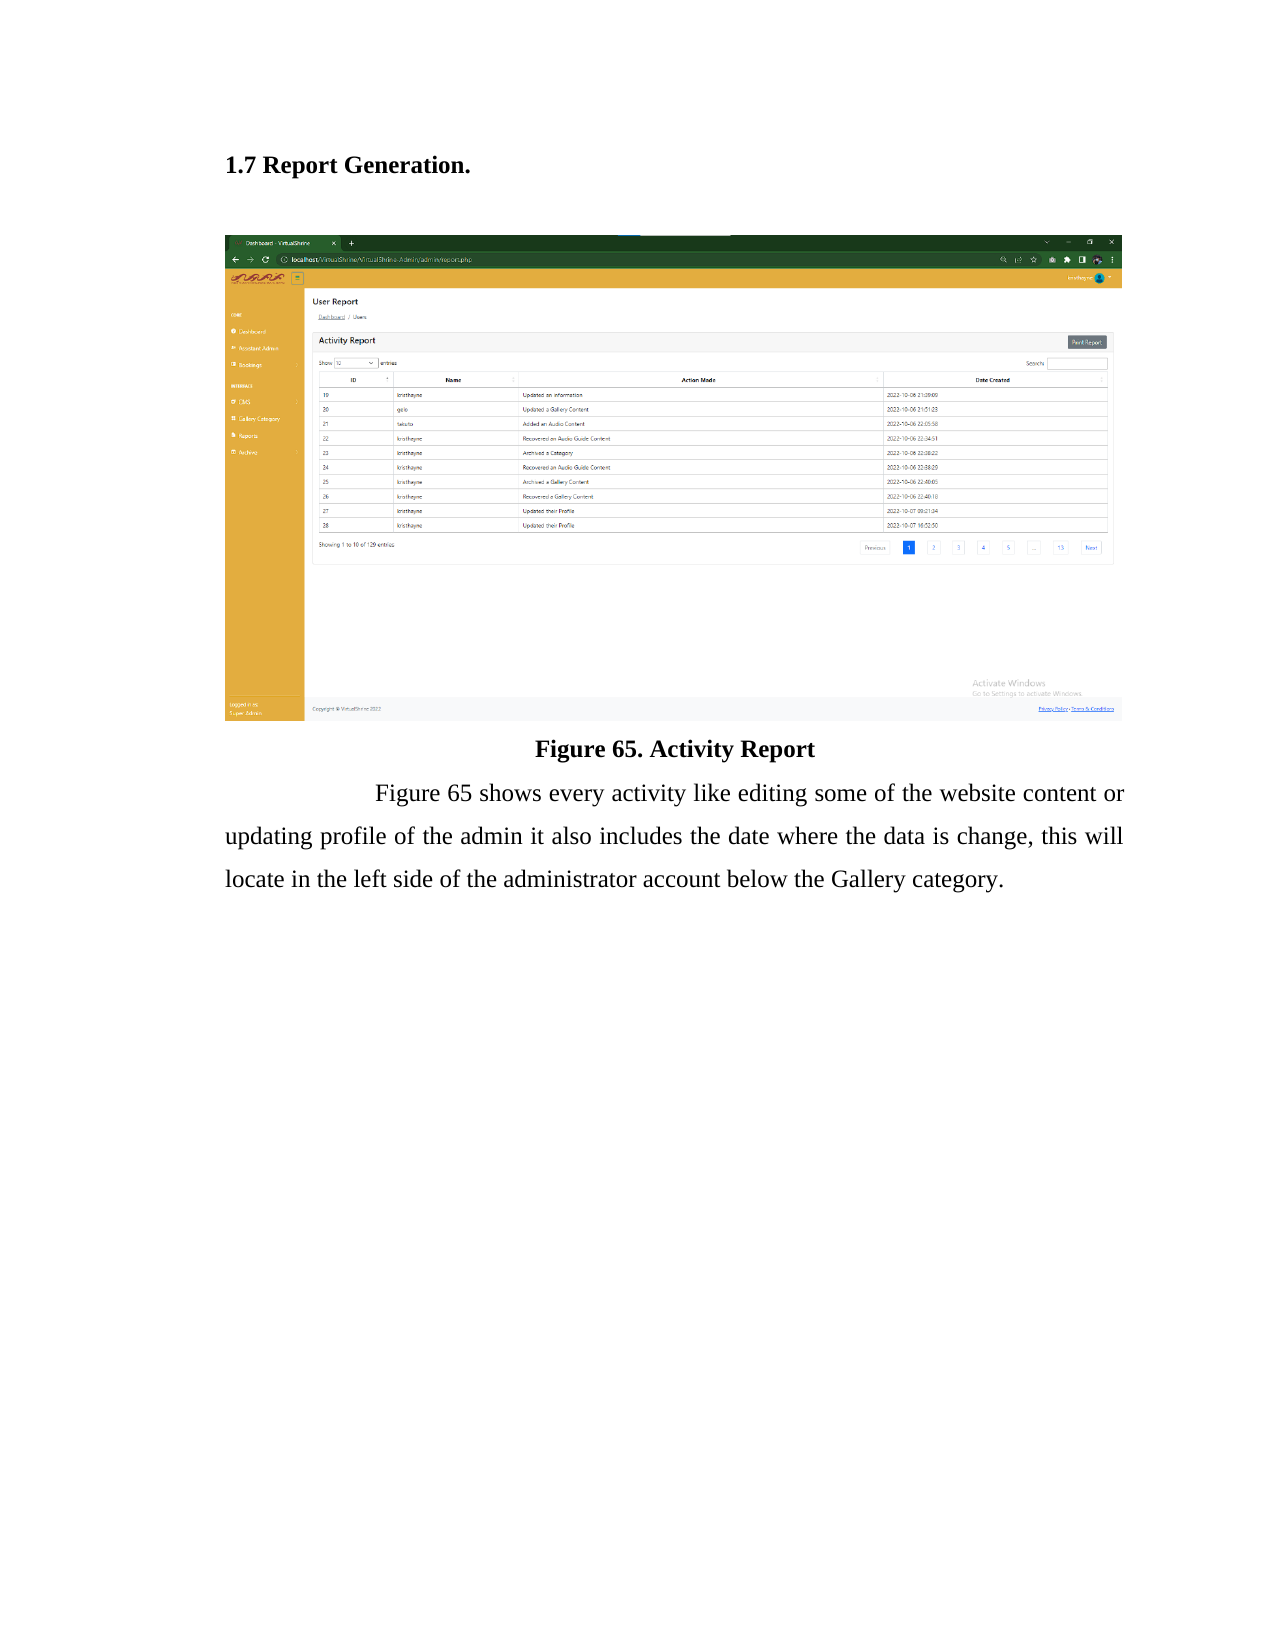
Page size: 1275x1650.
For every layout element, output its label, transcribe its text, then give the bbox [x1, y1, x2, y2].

text Figure 65. Activity Report [225, 734, 1125, 763]
text 1.7 Report Generation. [225, 150, 1125, 179]
text Figure 65 shows every activity like editing some of the website content or updating profile of the admin it also includes the date where the data is change, this will locate in the left side of the administrator account below the Gallery category. [225, 778, 1125, 893]
picture [225, 235, 1122, 721]
